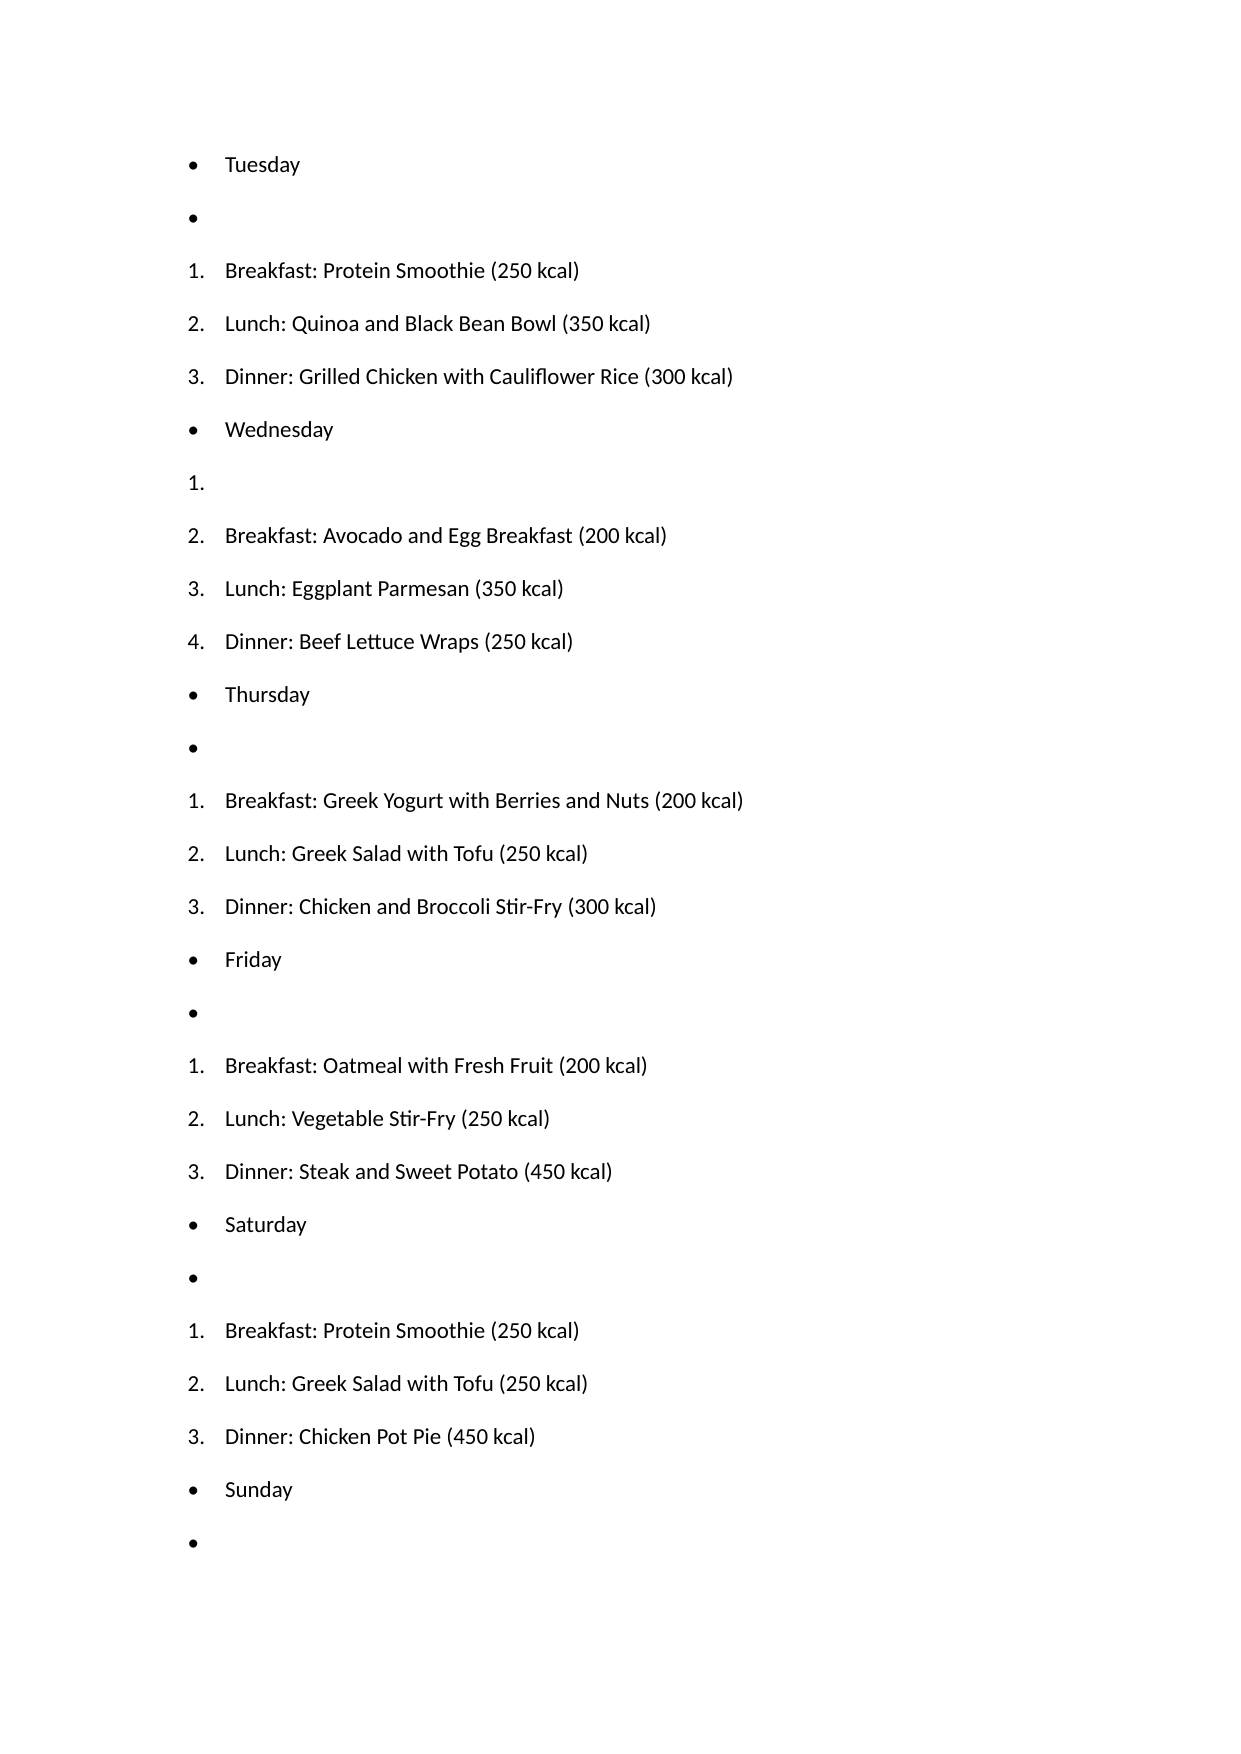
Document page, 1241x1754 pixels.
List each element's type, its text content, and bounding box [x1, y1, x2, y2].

list Lunch: Greek Salad with Tofu (250 kcal) [187, 839, 1090, 867]
list Sunday [187, 1476, 1090, 1503]
list Breakfast: Oatmeal with Fresh Fruit (200 kcal) [187, 1051, 1090, 1079]
list Dinner: Chicken Pot Pie (450 kcal) [187, 1422, 1090, 1451]
list Dinner: Beef Lettuce Wraps (250 kcal) [187, 627, 1090, 655]
list Saturday [187, 1210, 1090, 1238]
list Friday [187, 945, 1090, 973]
list Tuesday [187, 150, 1090, 178]
list Breakfast: Avocado and Egg Breakfast (200 kcal) [187, 521, 1090, 549]
list Thursday [187, 680, 1090, 708]
list Breakfast: Greek Yogurt with Berries and Nuts (200 kcal) [187, 786, 1090, 814]
list Lunch: Eggplant Parmesan (350 kcal) [187, 574, 1090, 602]
list Lunch: Quinoa and Black Bean Bowl (350 kcal) [187, 309, 1090, 337]
list Breakfast: Protein Smoothie (250 kcal) [187, 256, 1090, 284]
list Breakfast: Protein Smoothie (250 kcal) [187, 1316, 1090, 1344]
list Lunch: Greek Salad with Tofu (250 kcal) [187, 1369, 1090, 1397]
list Lunch: Vegetable Stir-Fry (250 kcal) [187, 1104, 1090, 1132]
list Dinner: Grilled Chicken with Cauliflower Rice (300 kcal) [187, 362, 1090, 390]
list Dinner: Steak and Sweet Potato (450 kcal) [187, 1157, 1090, 1185]
list Wednesday [187, 415, 1090, 443]
list Dinner: Chicken and Broccoli Stir-Fry (300 kcal) [187, 892, 1090, 920]
